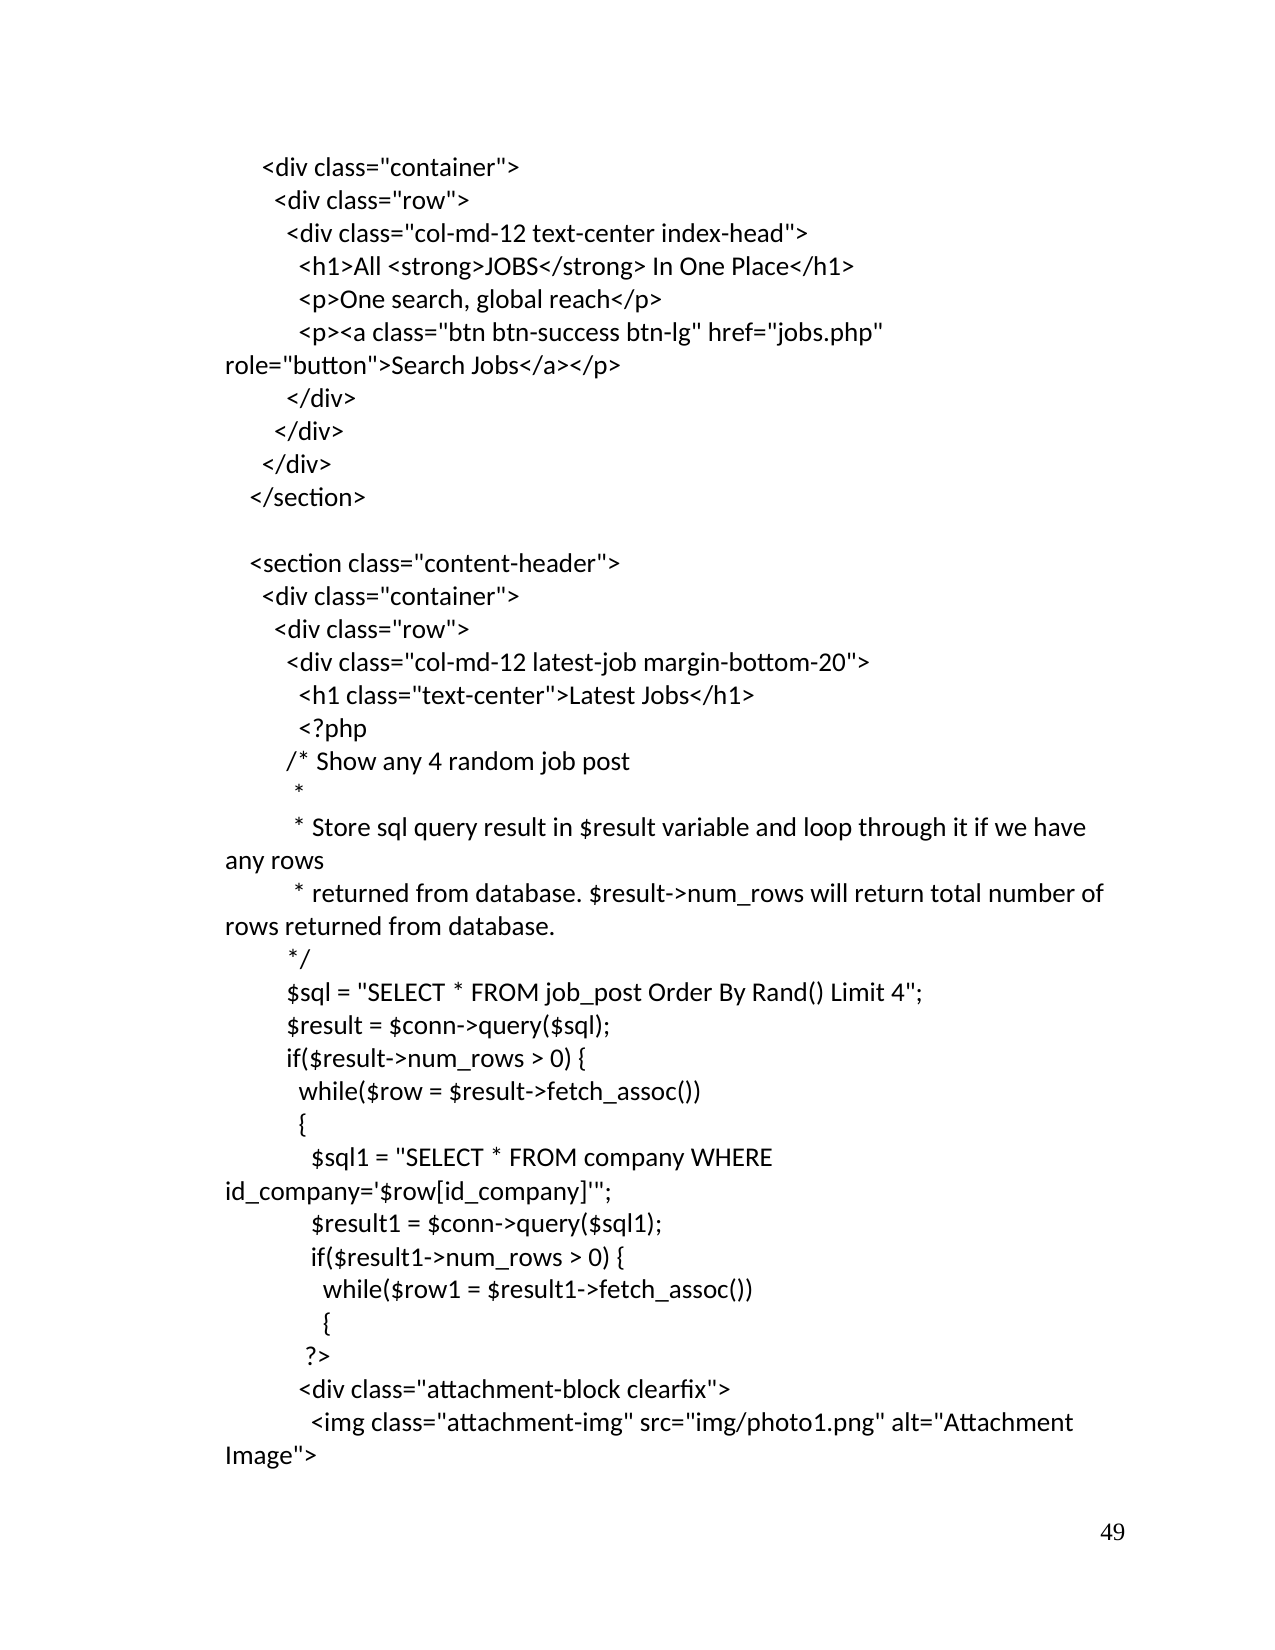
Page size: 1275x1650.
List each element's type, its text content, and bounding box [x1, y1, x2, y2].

text if($result->num_rows > 0) { [225, 1042, 1125, 1074]
text { [225, 1306, 1125, 1339]
text <img class="attachment-img" src="img/photo1.png" alt="Attachment Image"> [225, 1405, 1125, 1471]
text <p><a class="btn btn-success btn-lg" href="jobs.php" role="button">Search Jobs</a></p> [225, 315, 1125, 381]
text <h1>All <strong>JOBS</strong> In One Place</h1> [225, 249, 1125, 282]
text </div> [225, 414, 1125, 447]
text <div class="container"> [225, 150, 1125, 183]
text $result = $conn->query($sql); [225, 1008, 1125, 1042]
text <div class="row"> [225, 183, 1125, 216]
text while($row1 = $result1->fetch_assoc()) [225, 1273, 1125, 1306]
text * Store sql query result in $result variable and loop through it if we have any rows [225, 810, 1125, 876]
text { [225, 1108, 1125, 1141]
text <section class="content-header"> [225, 546, 1125, 579]
text if($result1->num_rows > 0) { [225, 1240, 1125, 1273]
text </section> [225, 480, 1125, 513]
text while($row = $result->fetch_assoc()) [225, 1074, 1125, 1108]
text <p>One search, global reach</p> [225, 282, 1125, 315]
text $result1 = $conn->query($sql1); [225, 1207, 1125, 1240]
text </div> [225, 381, 1125, 414]
text */ [225, 942, 1125, 976]
text * returned from database. $result->num_rows will return total number of rows returned from database. [225, 876, 1125, 942]
text </div> [225, 447, 1125, 480]
text $sql = "SELECT * FROM job_post Order By Rand() Limit 4"; [225, 976, 1125, 1008]
text <div class="col-md-12 latest-job margin-bottom-20"> [225, 645, 1125, 678]
text /* Show any 4 random job post [225, 744, 1125, 777]
text <h1 class="text-center">Latest Jobs</h1> [225, 678, 1125, 711]
text * [225, 777, 1125, 810]
text <div class="row"> [225, 612, 1125, 645]
text <div class="col-md-12 text-center index-head"> [225, 216, 1125, 249]
text $sql1 = "SELECT * FROM company WHERE id_company='$row[id_company]'"; [225, 1141, 1125, 1207]
text ?> [225, 1339, 1125, 1372]
text <div class="attachment-block clearfix"> [225, 1372, 1125, 1405]
text <div class="container"> [225, 579, 1125, 612]
text <?php [225, 711, 1125, 744]
